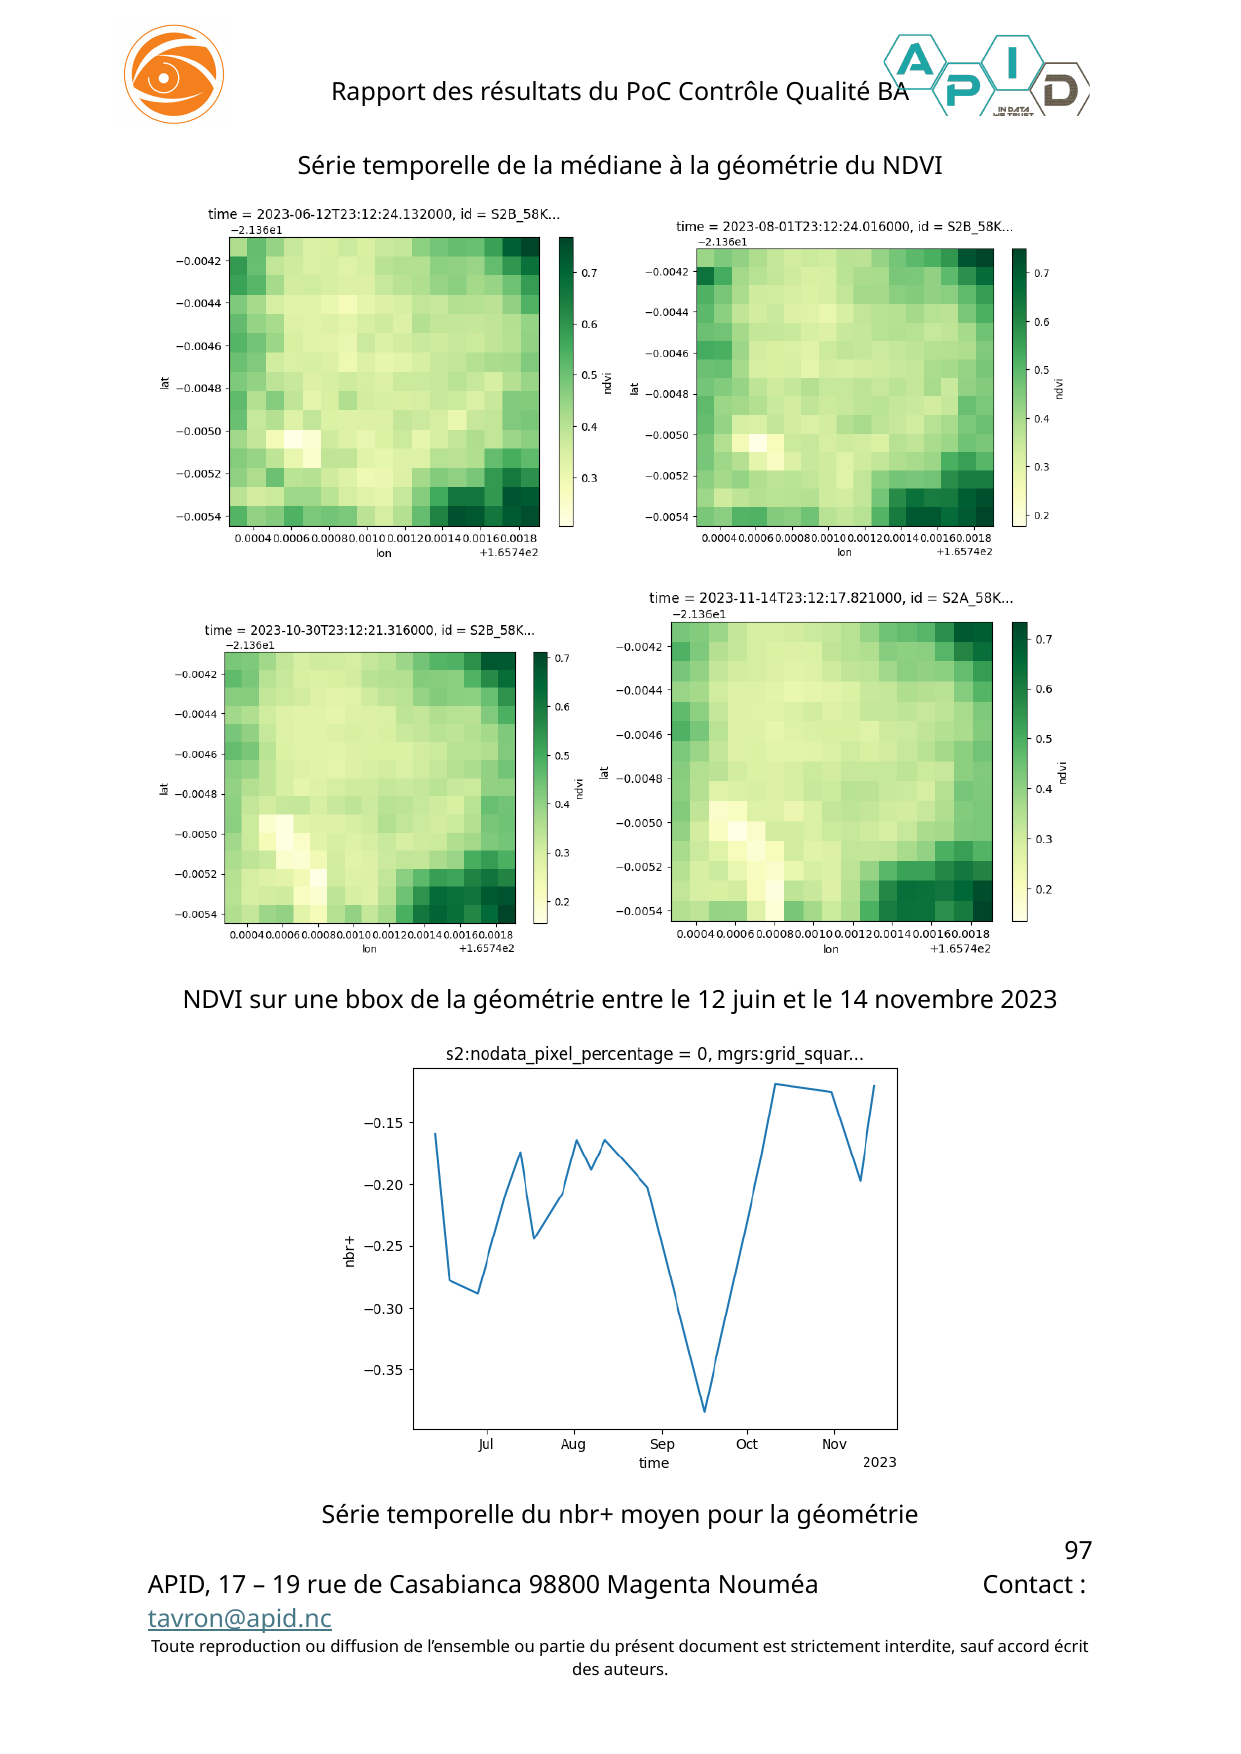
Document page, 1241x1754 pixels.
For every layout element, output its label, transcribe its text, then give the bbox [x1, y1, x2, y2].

text NDVI sur une bbox de la géométrie entre le 12 juin et le 14 novembre 2023 [148, 982, 1093, 1016]
picture [622, 213, 1068, 563]
picture [154, 203, 616, 563]
text Série temporelle du nbr+ moyen pour la géométrie [148, 1497, 1093, 1531]
text Série temporelle de la médiane à la géométrie du NDVI [148, 148, 1093, 182]
picture [593, 584, 1074, 961]
picture [154, 619, 588, 961]
picture [337, 1037, 903, 1475]
picture [883, 34, 1090, 116]
